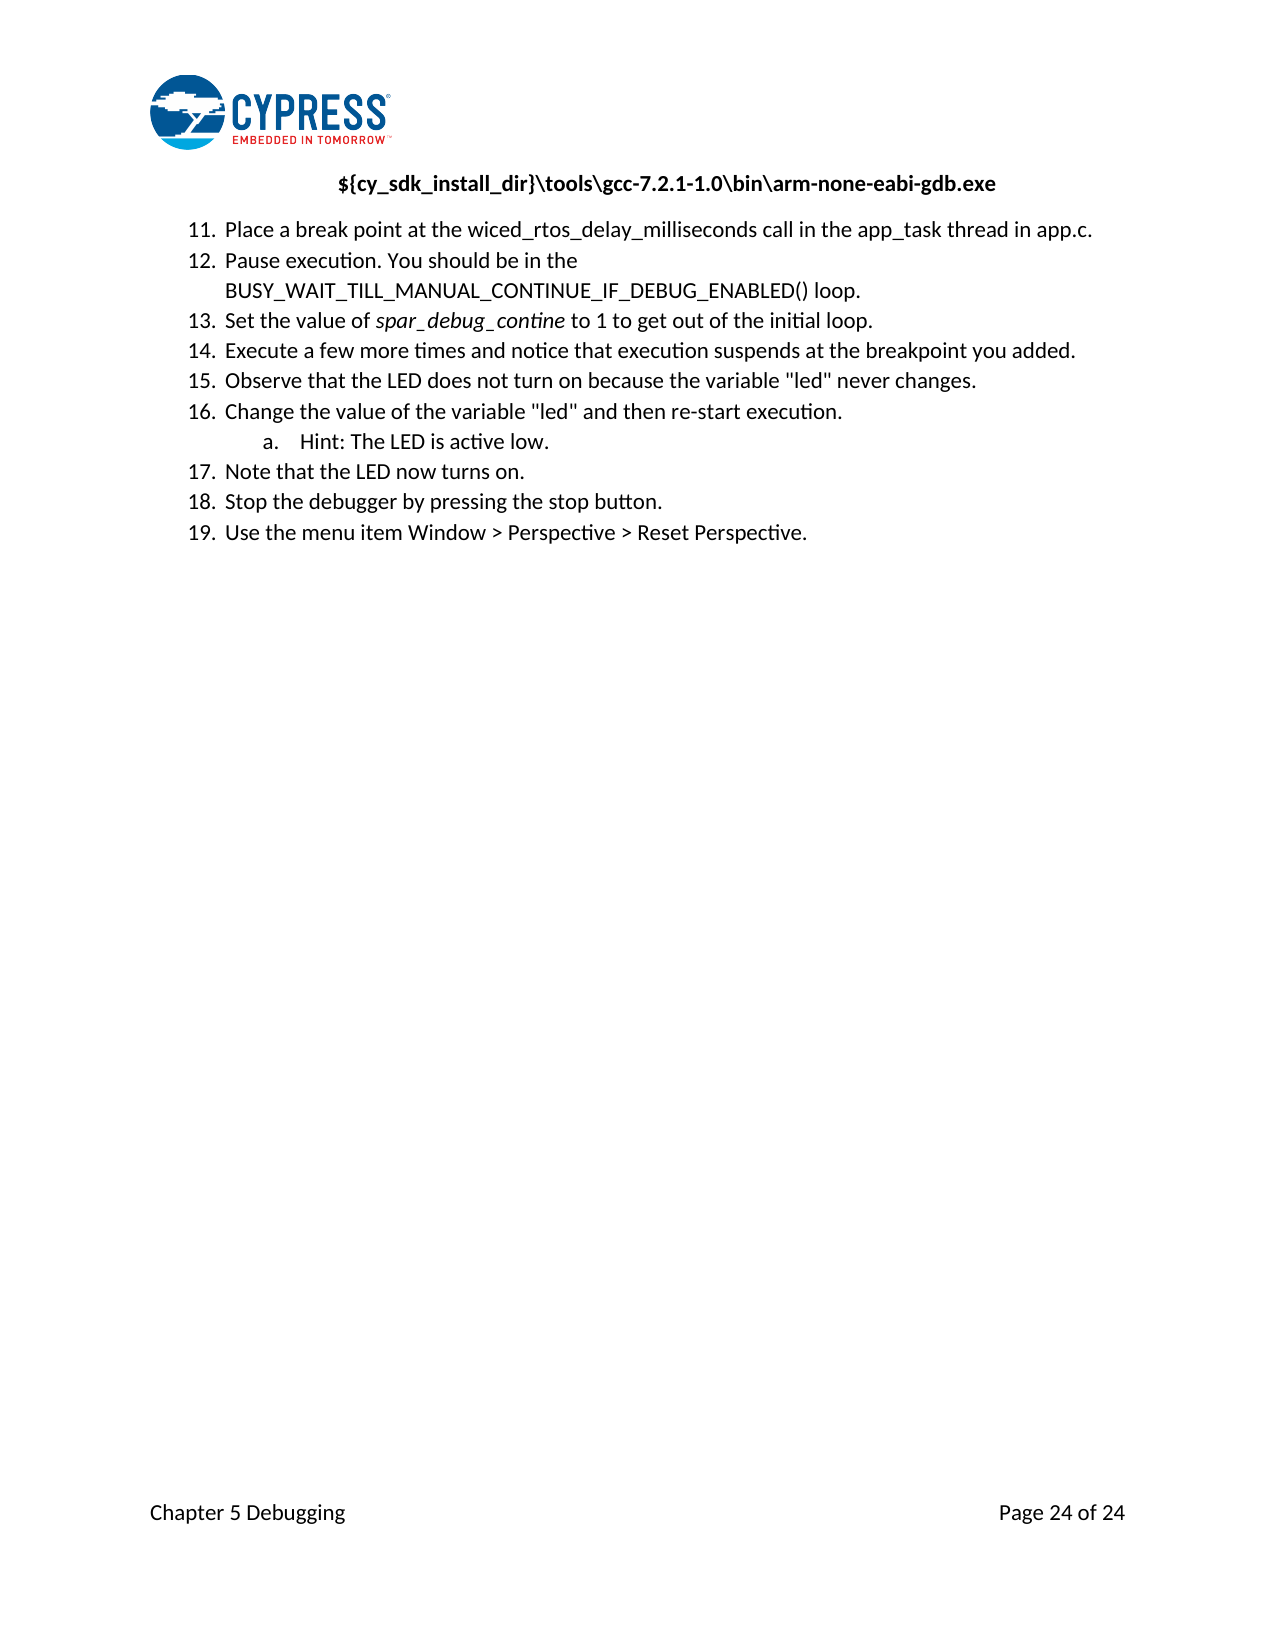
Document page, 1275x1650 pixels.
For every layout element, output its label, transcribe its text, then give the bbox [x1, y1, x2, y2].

picture [150, 75, 392, 150]
list Hint: The LED is active low. [262, 427, 1125, 455]
text ${cy_sdk_install_dir}\tools\gcc-7.2.1-1.0\bin\arm-none-eabi-gdb.exe [337, 169, 1125, 197]
list Use the menu item Window > Perspective > Reset Perspective. [187, 518, 1125, 546]
list Execute a few more times and notice that execution suspends at the breakpoint you added. [187, 336, 1125, 364]
list Stop the debugger by pressing the stop button. [187, 487, 1125, 516]
list Note that the LED now turns on. [187, 457, 1125, 485]
list Observe that the LED does not turn on because the variable "led" never changes. [187, 367, 1125, 395]
list Set the value of spar_debug_contine to 1 to get out of the initial loop. [187, 306, 1125, 334]
list Change the value of the variable "led" and then re-start execution. [187, 397, 1125, 425]
list Place a break point at the wiced_rtos_delay_milliseconds call in the app_task thread in app.c. [187, 216, 1125, 244]
list Pause execution. You should be in the BUSY_WAIT_TILL_MANUAL_CONTINUE_IF_DEBUG_ENABLED() loop. [187, 246, 1125, 304]
